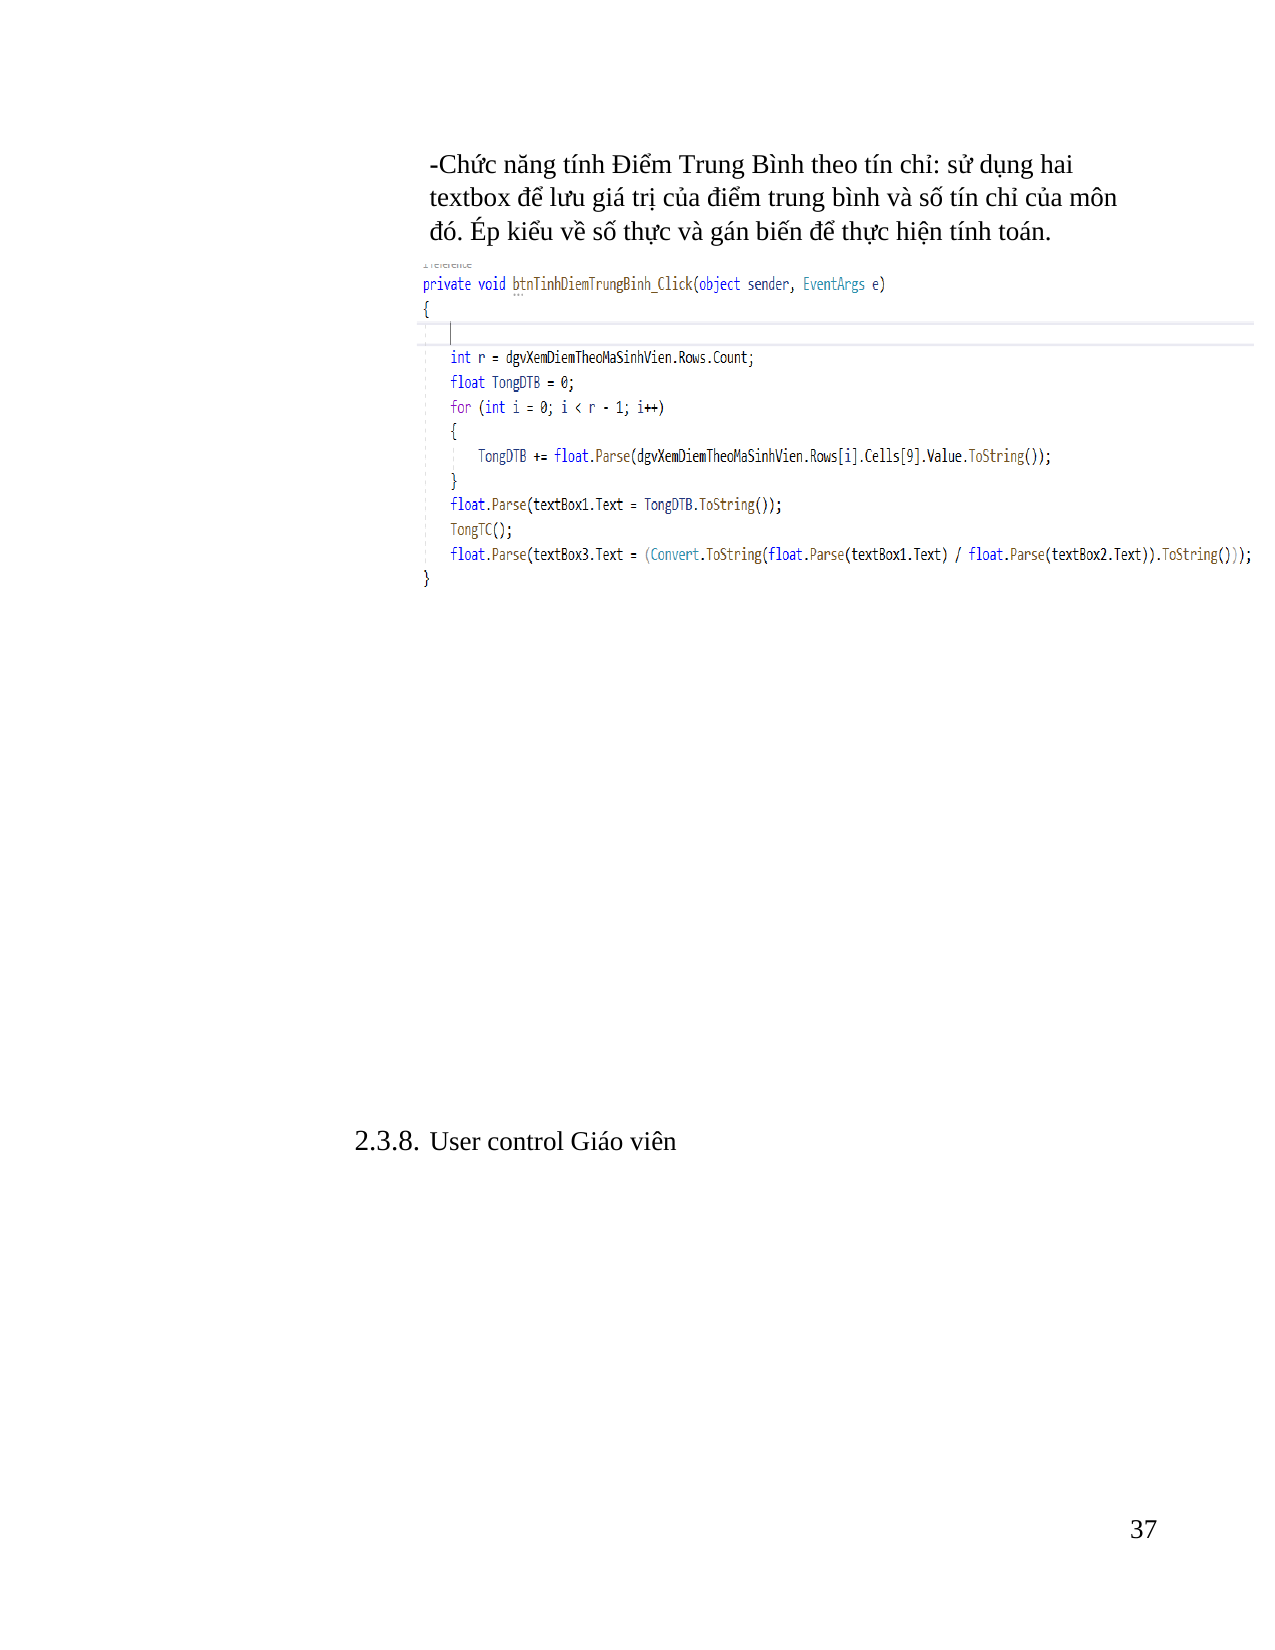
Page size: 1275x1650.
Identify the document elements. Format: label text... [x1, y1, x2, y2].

picture [416, 264, 1254, 611]
list -Chức năng tính Điểm Trung Bình theo tín chỉ: sử dụng hai textbox để lưu giá trị của điểm trung bình và số tín chỉ của môn đó. Ép kiểu về số thực và gán biến để thực hiện tính toán. [429, 148, 1157, 246]
list User control Giáo viên [354, 1123, 1157, 1156]
